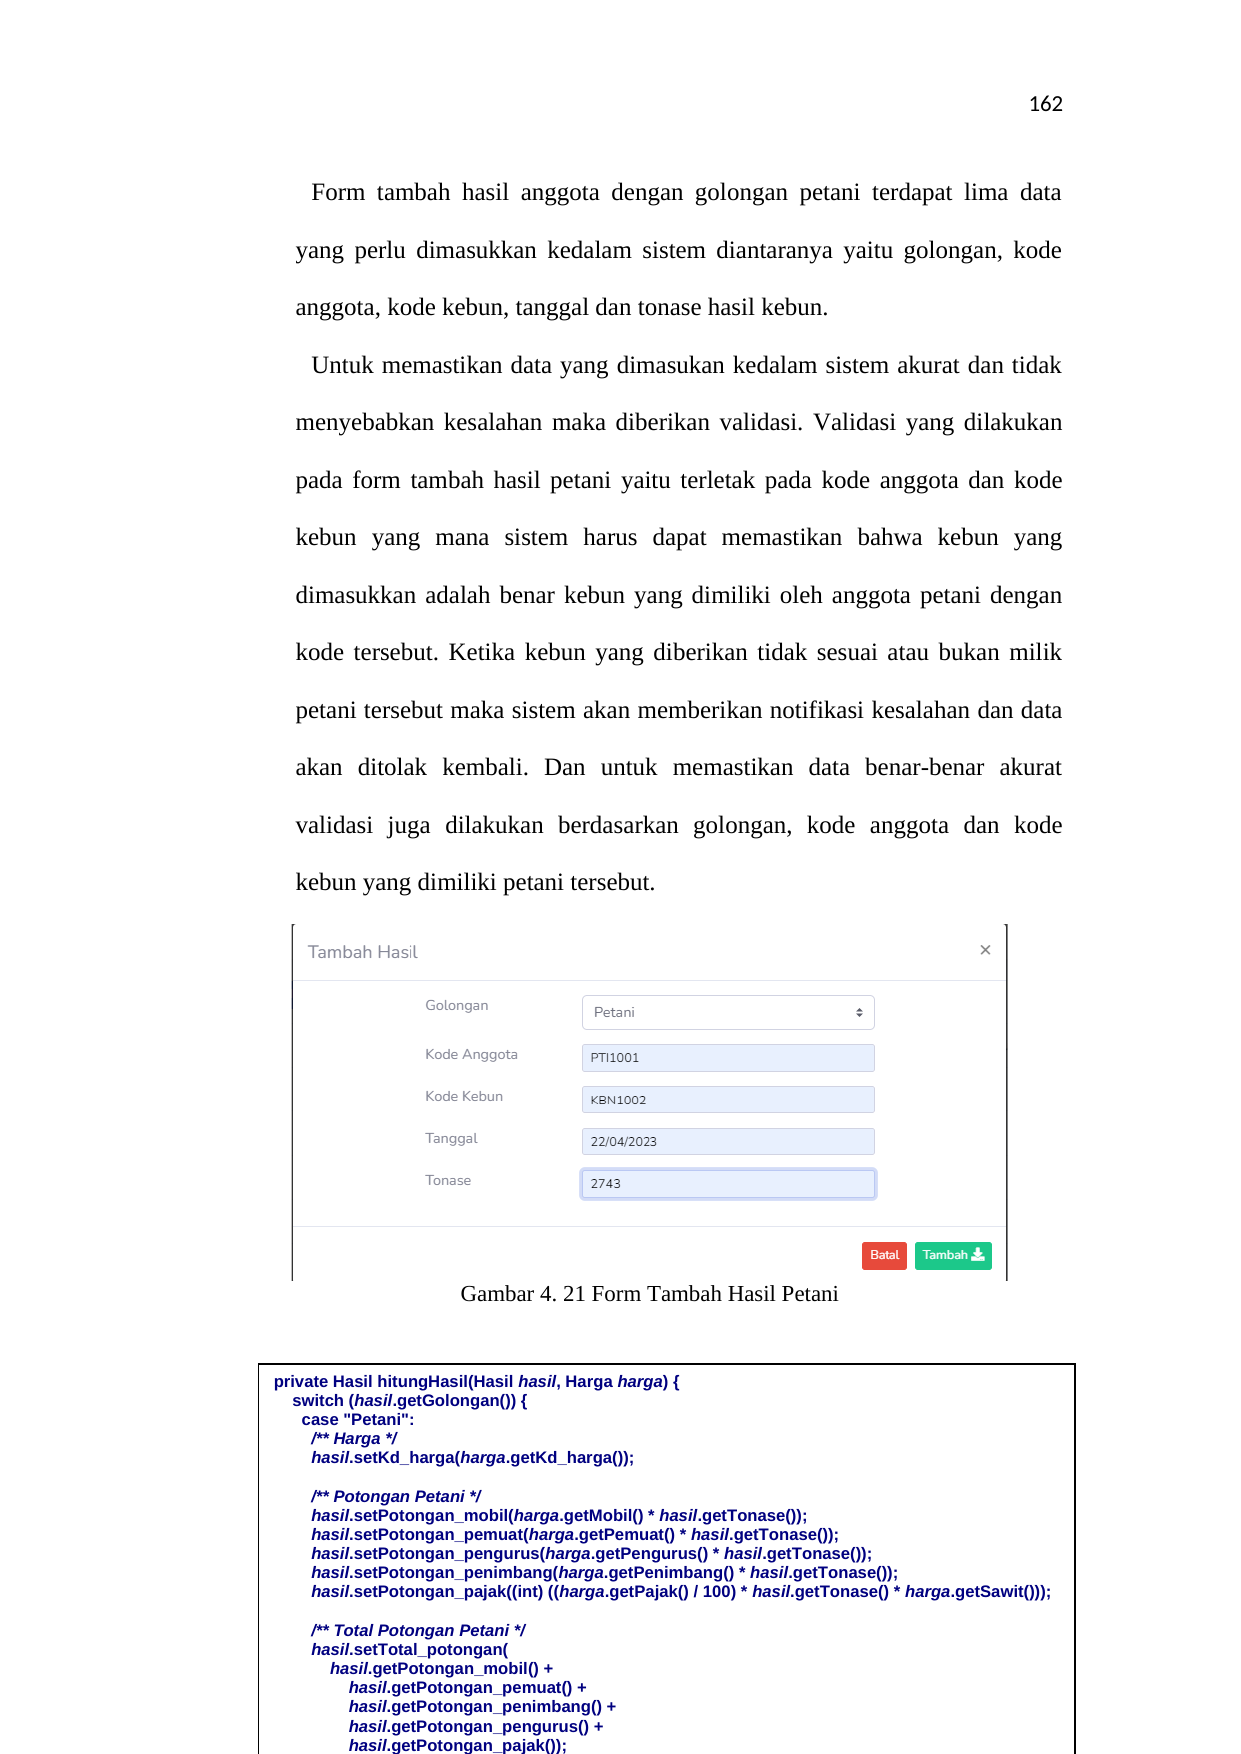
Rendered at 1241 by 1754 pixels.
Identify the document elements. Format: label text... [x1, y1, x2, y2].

text Gambar 4. 21 Form Tambah Hasil Petani [236, 1280, 1063, 1307]
list Untuk memastikan data yang dimasukan kedalam sistem akurat dan tidak menyebabkan kesalahan maka diberikan validasi. Validasi yang dilakukan pada form tambah hasil petani yaitu terletak pada kode anggota dan kode kebun yang mana sistem harus dapat memastikan bahwa kebun yang dimasukkan adalah benar kebun yang dimiliki oleh anggota petani dengan kode tersebut. Ketika kebun yang diberikan tidak sesuai atau bukan milik petani tersebut maka sistem akan memberikan notifikasi kesalahan dan data akan ditolak kembali. Dan untuk memastikan data benar-benar akurat validasi juga dilakukan berdasarkan golongan, kode anggota dan kode kebun yang dimiliki petani tersebut. [295, 350, 1063, 896]
list Form tambah hasil anggota dengan golongan petani terdapat lima data yang perlu dimasukkan kedalam sistem diantaranya yaitu golongan, kode anggota, kode kebun, tanggal dan tonase hasil kebun. [295, 177, 1063, 321]
picture [291, 924, 1008, 1281]
